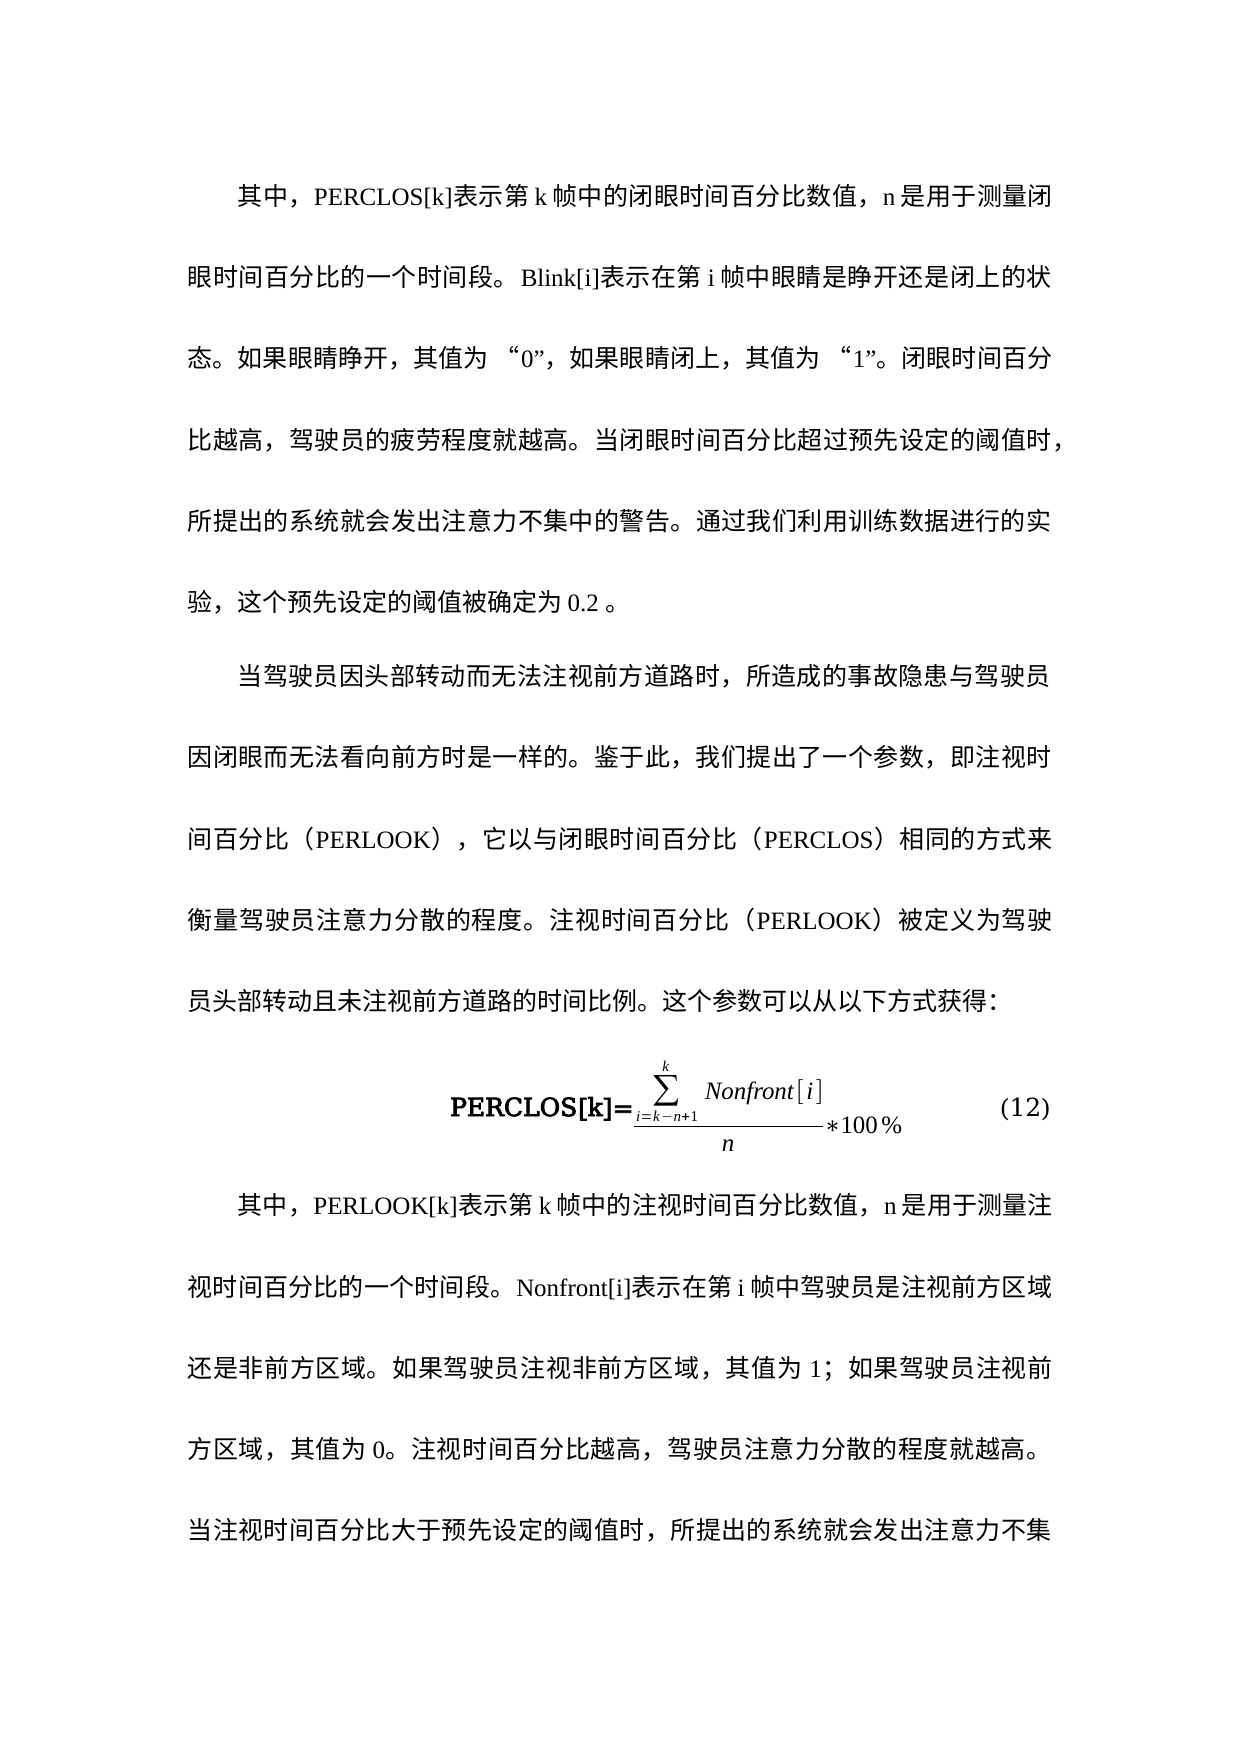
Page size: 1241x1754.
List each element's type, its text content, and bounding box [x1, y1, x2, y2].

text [187, 1171, 1053, 1561]
text 当驾驶员因头部转动而无法注视前方道路时，所造成的事故隐患与驾驶员因闭眼而无法看向前方时是一样的。鉴于此，我们提出了一个参数，即注视时间百分比（PERLOOK），它以与闭眼时间百分比（PERCLOS）相同的方式来衡量驾驶员注意力分散的程度。注视时间百分比（PERLOOK）被定义为驾驶员头部转动且未注视前方道路的时间比例。这个参数可以从以下方式获得： [187, 642, 1053, 1032]
text PERCLOS[k]= (12) [406, 1041, 1053, 1171]
text 其中，PERCLOS[k]表示第k帧中的闭眼时间百分比数值，n是用于测量闭眼时间百分比的一个时间段。Blink[i]表示在第i帧中眼睛是睁开还是闭上的状态。如果眼睛睁开，其值为 “0”，如果眼睛闭上，其值为 “1”。闭眼时间百分比越高，驾驶员的疲劳程度就越高。当闭眼时间百分比超过预先设定的阈值时，所提出的系统就会发出注意力不集中的警告。通过我们利用训练数据进行的实验，这个预先设定的阈值被确定为0.2 。 [187, 162, 1053, 633]
